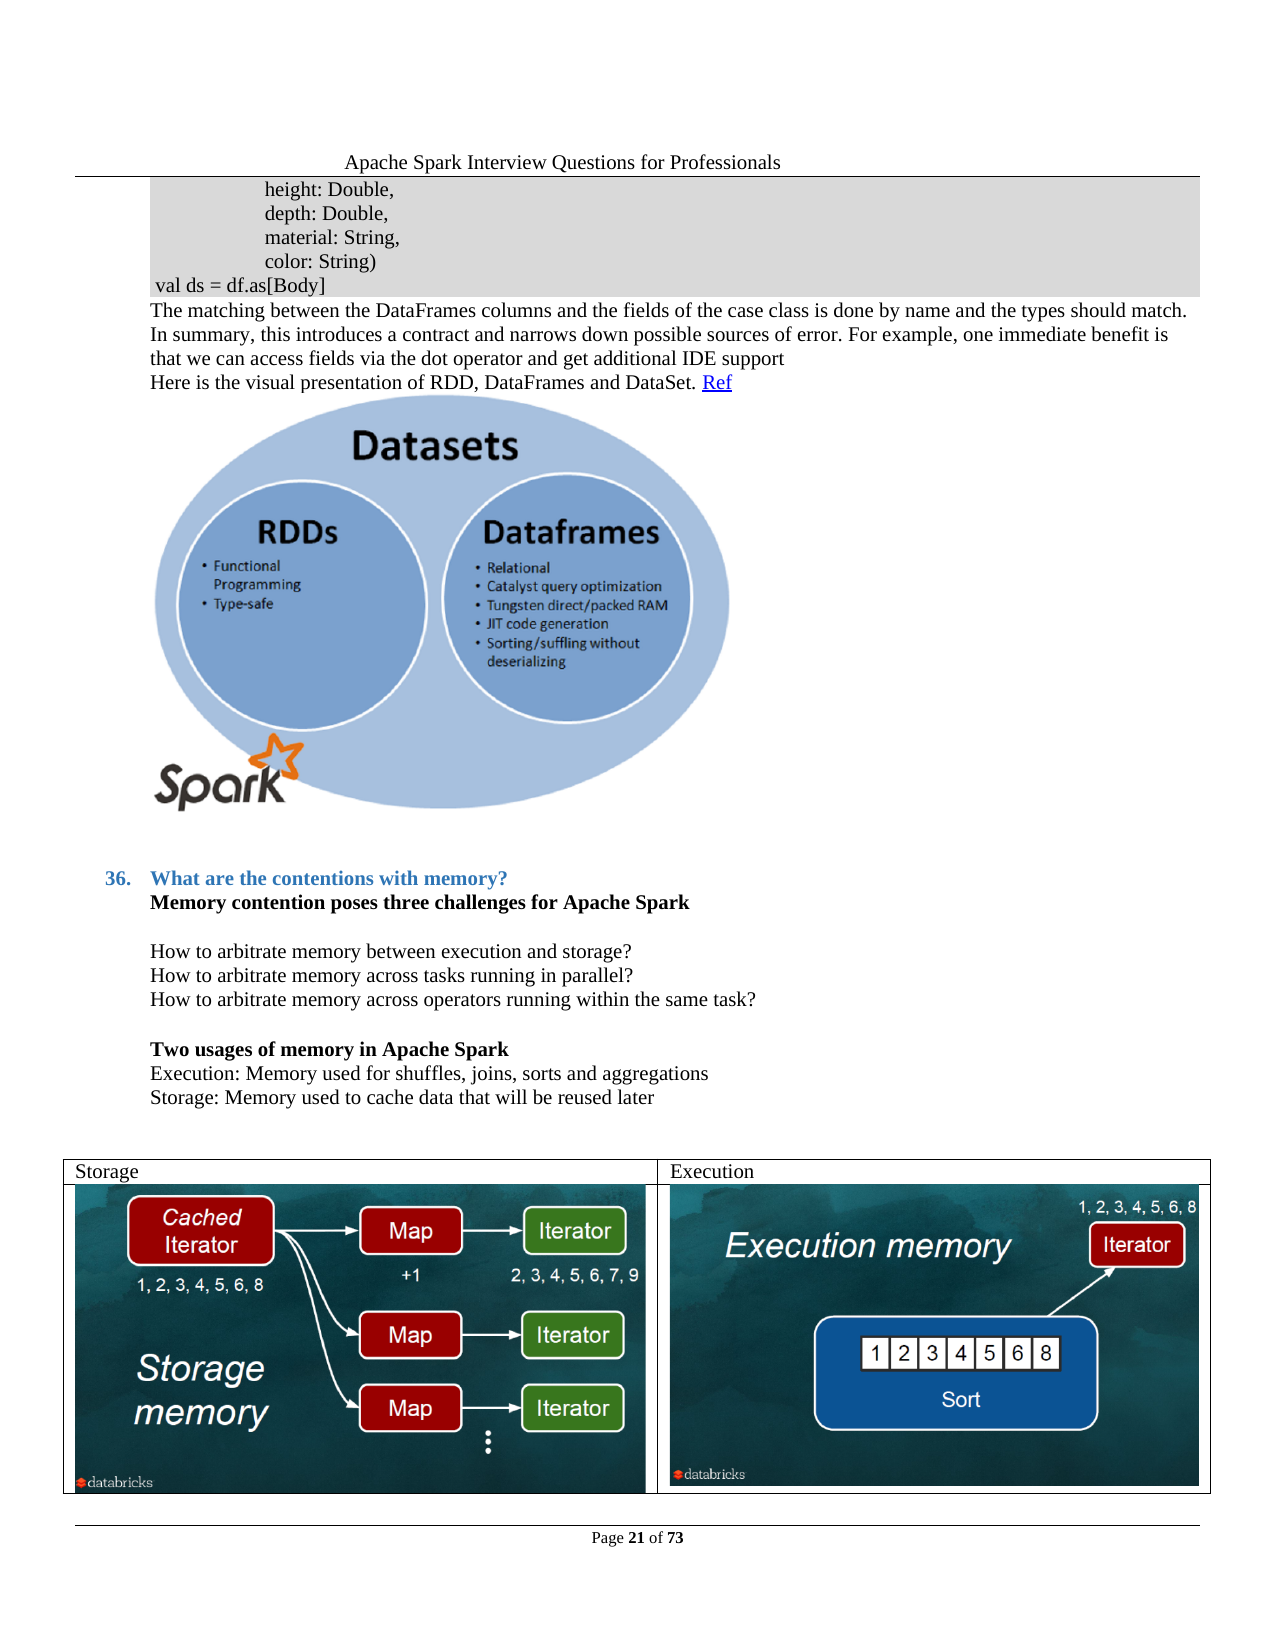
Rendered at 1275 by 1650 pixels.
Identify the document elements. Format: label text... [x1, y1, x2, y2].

text height: Double, [150, 177, 1200, 201]
table_cell [658, 1185, 1210, 1493]
picture [669, 1184, 1199, 1486]
picture [75, 1184, 646, 1493]
text color: String) [150, 249, 1200, 273]
text The matching between the DataFrames columns and the fields of the case class is done by name and the types should match. In summary, this introduces a contract and narrows down possible sources of error. For example, one immediate benefit is that we can access fields via the dot operator and get additional IDE support [150, 297, 1200, 370]
text Storage: Memory used to cache data that will be reused later [150, 1085, 1200, 1109]
text Execution: Memory used for shuffles, joins, sorts and aggregations [150, 1061, 1200, 1085]
text How to arbitrate memory across tasks running in parallel? [150, 963, 1200, 987]
text Memory contention poses three challenges for Apache Spark [150, 890, 1200, 914]
text How to arbitrate memory across operators running within the same task? [150, 987, 1200, 1011]
text material: String, [150, 225, 1200, 249]
picture [150, 393, 733, 816]
table_cell [64, 1185, 75, 1493]
text Here is the visual presentation of RDD, DataFrames and DataSet. Ref [150, 370, 1200, 394]
text Two usages of memory in Apache Spark [150, 1037, 1200, 1061]
text val ds = df.as[Body] [150, 273, 1200, 297]
table_header Execution [658, 1160, 1210, 1183]
table_cell [646, 1185, 657, 1493]
text How to arbitrate memory between execution and storage? [150, 939, 1200, 963]
subtitle What are the contentions with memory? [105, 866, 1200, 890]
text depth: Double, [150, 201, 1200, 225]
table_header Storage [64, 1160, 657, 1183]
